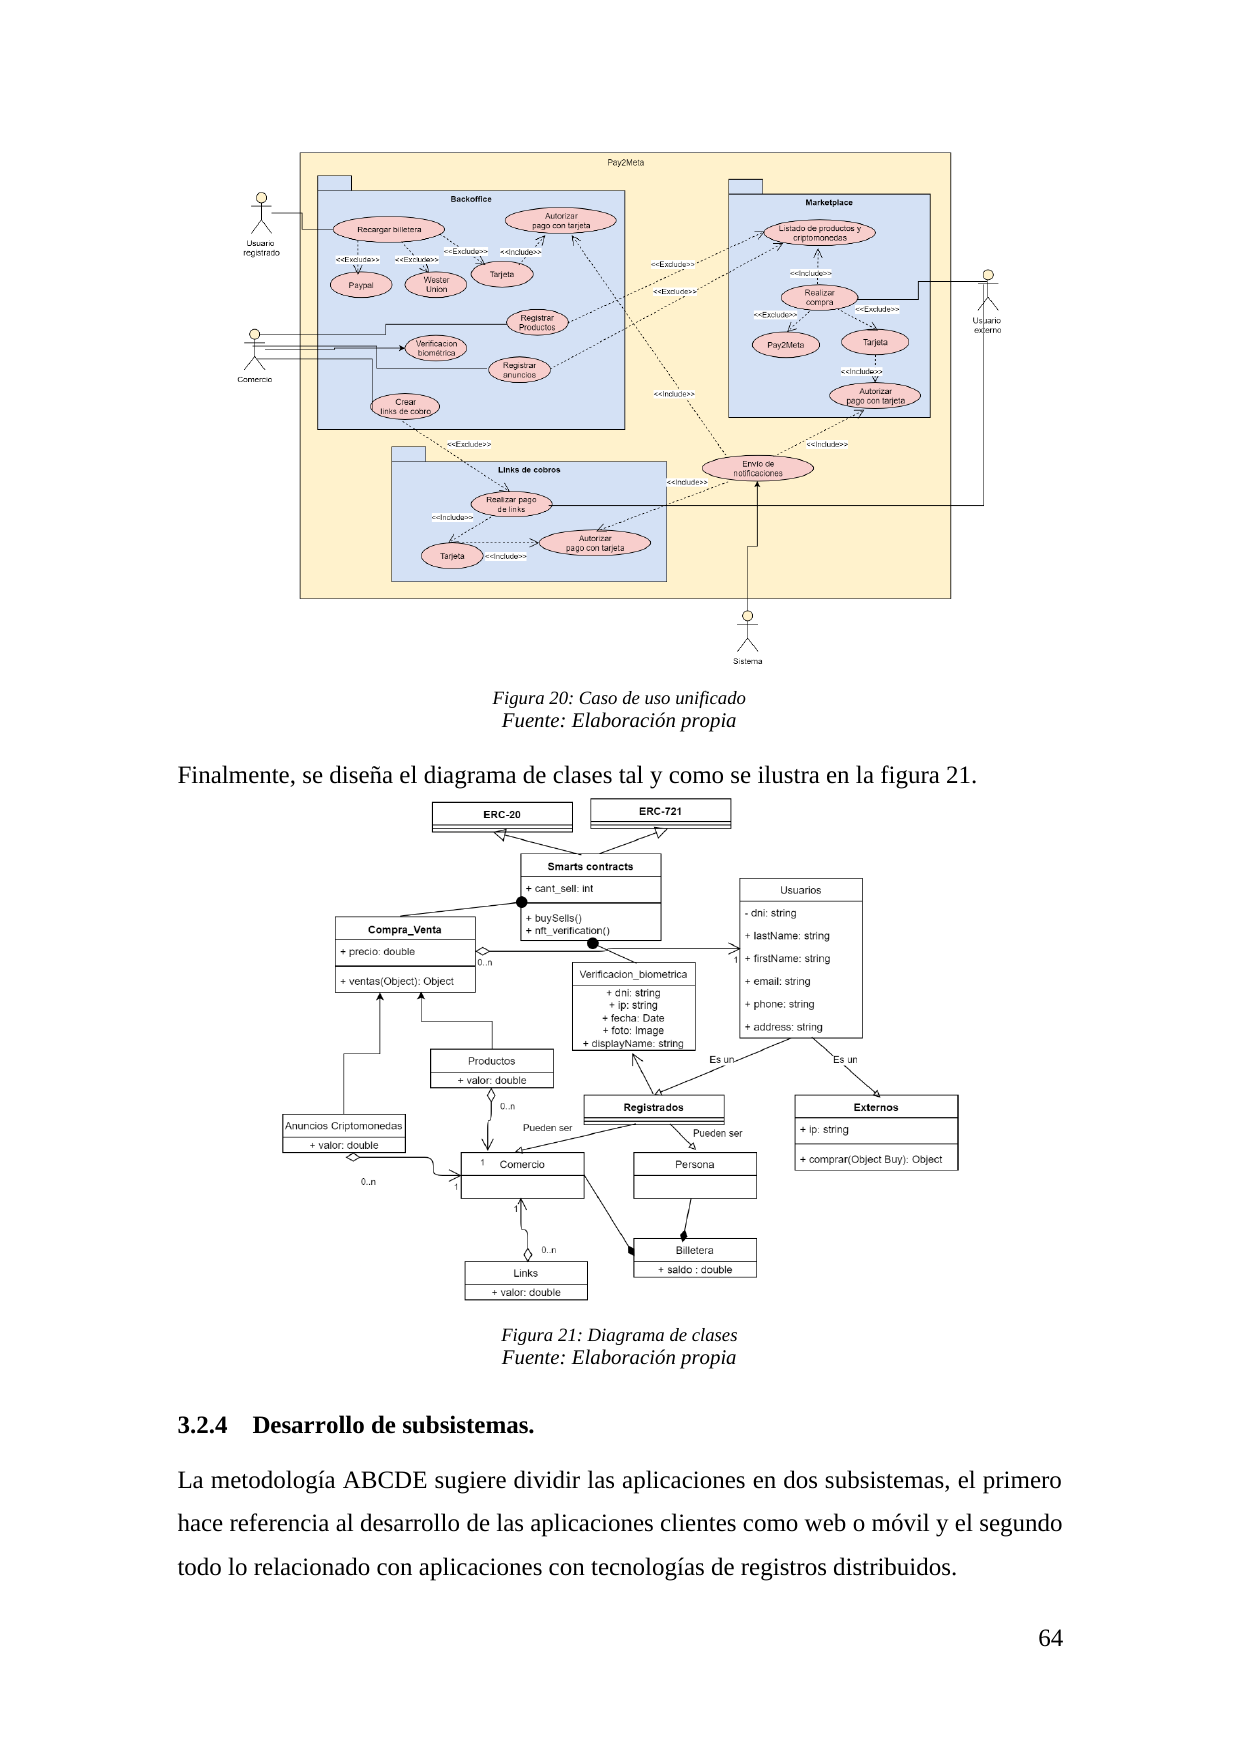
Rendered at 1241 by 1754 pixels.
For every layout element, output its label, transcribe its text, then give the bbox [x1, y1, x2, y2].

text Figura 20: Caso de uso unificado [177, 687, 1063, 708]
text Figura 21: Diagrama de clases [177, 1324, 1063, 1345]
text Fuente: Elaboración propia [177, 708, 1063, 732]
list Desarrollo de subsistemas. [177, 1410, 1063, 1438]
picture [220, 147, 1020, 668]
text La metodología ABCDE sugiere dividir las aplicaciones en dos subsistemas, el primero hace referencia al desarrollo de las aplicaciones clientes como web o móvil y el segundo todo lo relacionado con aplicaciones con tecnologías de registros distribuidos. [177, 1465, 1063, 1580]
text Finalmente, se diseña el diagrama de clases tal y como se ilustra en la figura 21. [177, 760, 1063, 789]
text Fuente: Elaboración propia [177, 1345, 1063, 1369]
picture [260, 791, 980, 1305]
